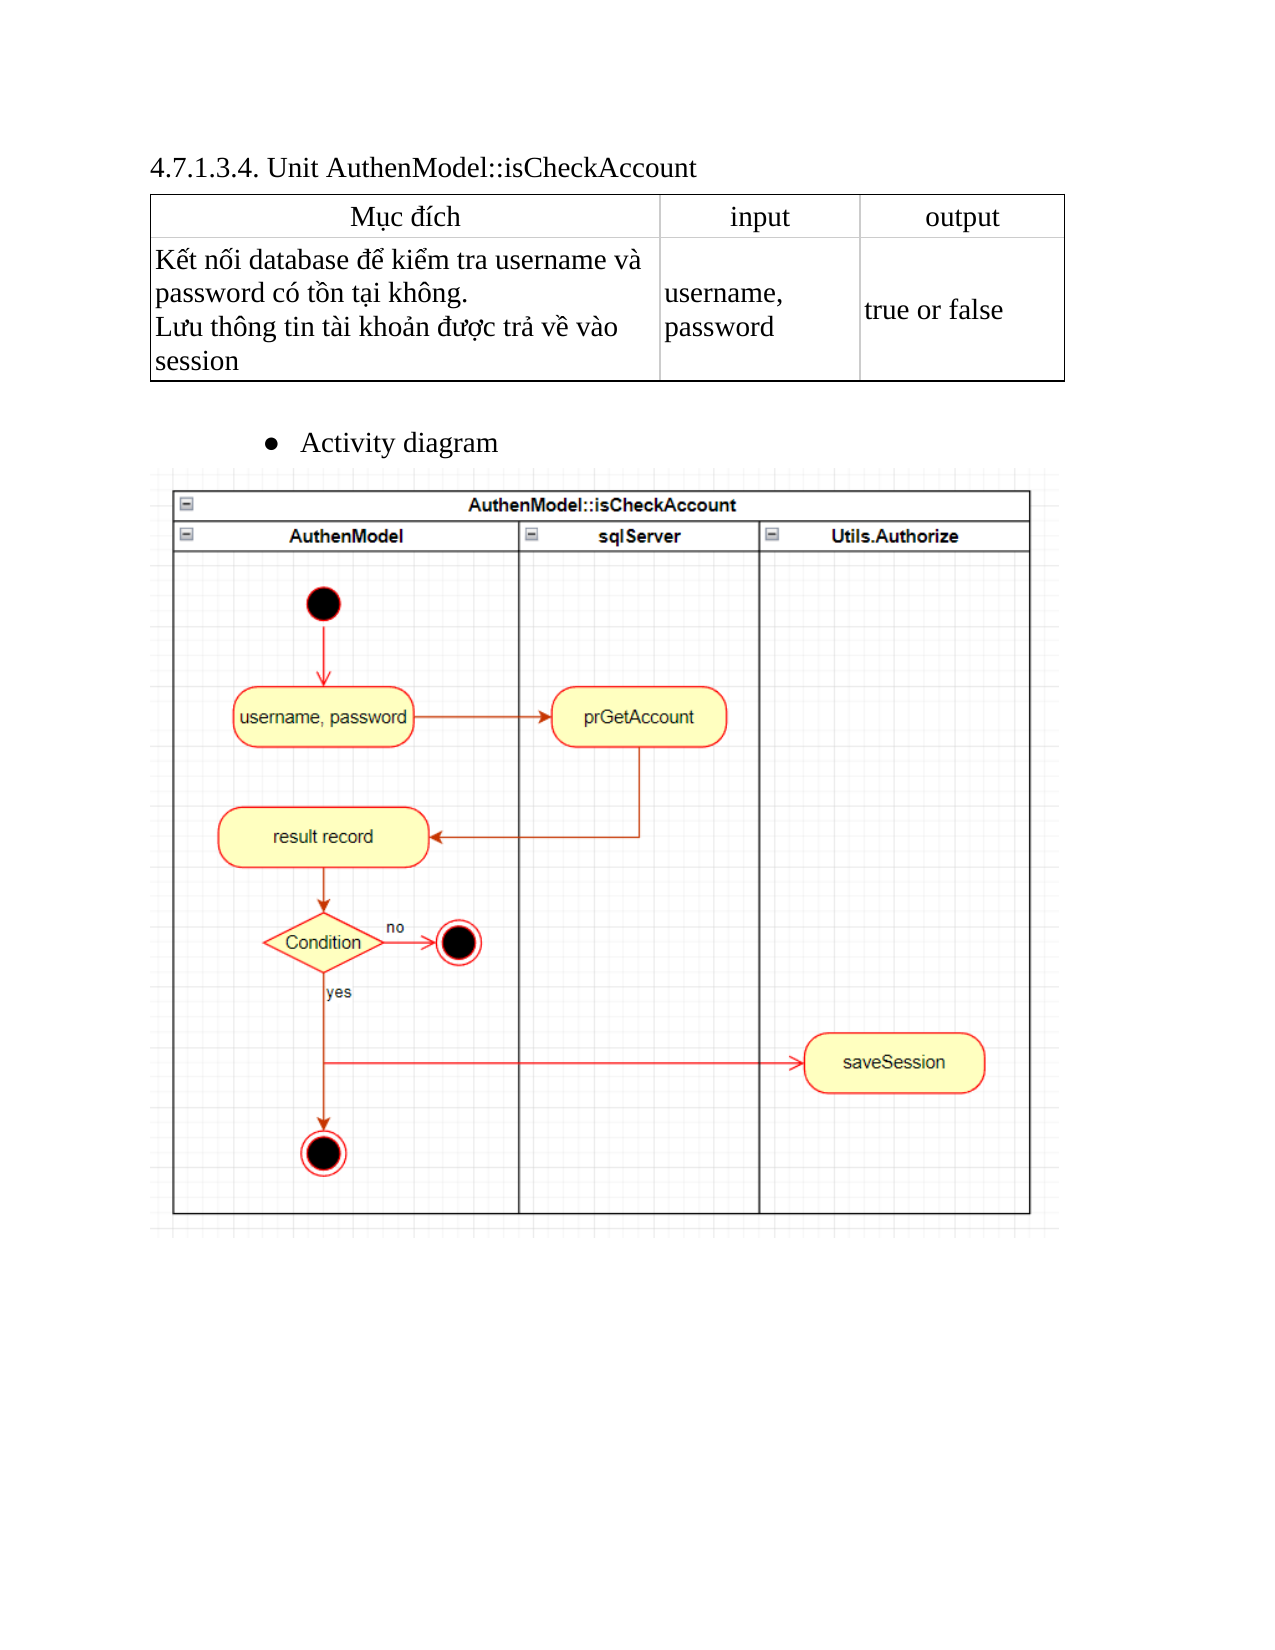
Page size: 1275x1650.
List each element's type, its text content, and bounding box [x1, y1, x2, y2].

text 4.7.1.3.4. Unit AuthenModel::isCheckAccount [150, 150, 1125, 183]
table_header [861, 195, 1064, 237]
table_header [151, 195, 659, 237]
picture [150, 468, 1059, 1238]
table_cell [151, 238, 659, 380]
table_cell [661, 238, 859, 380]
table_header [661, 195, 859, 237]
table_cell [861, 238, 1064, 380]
list Activity diagram [262, 425, 1125, 459]
